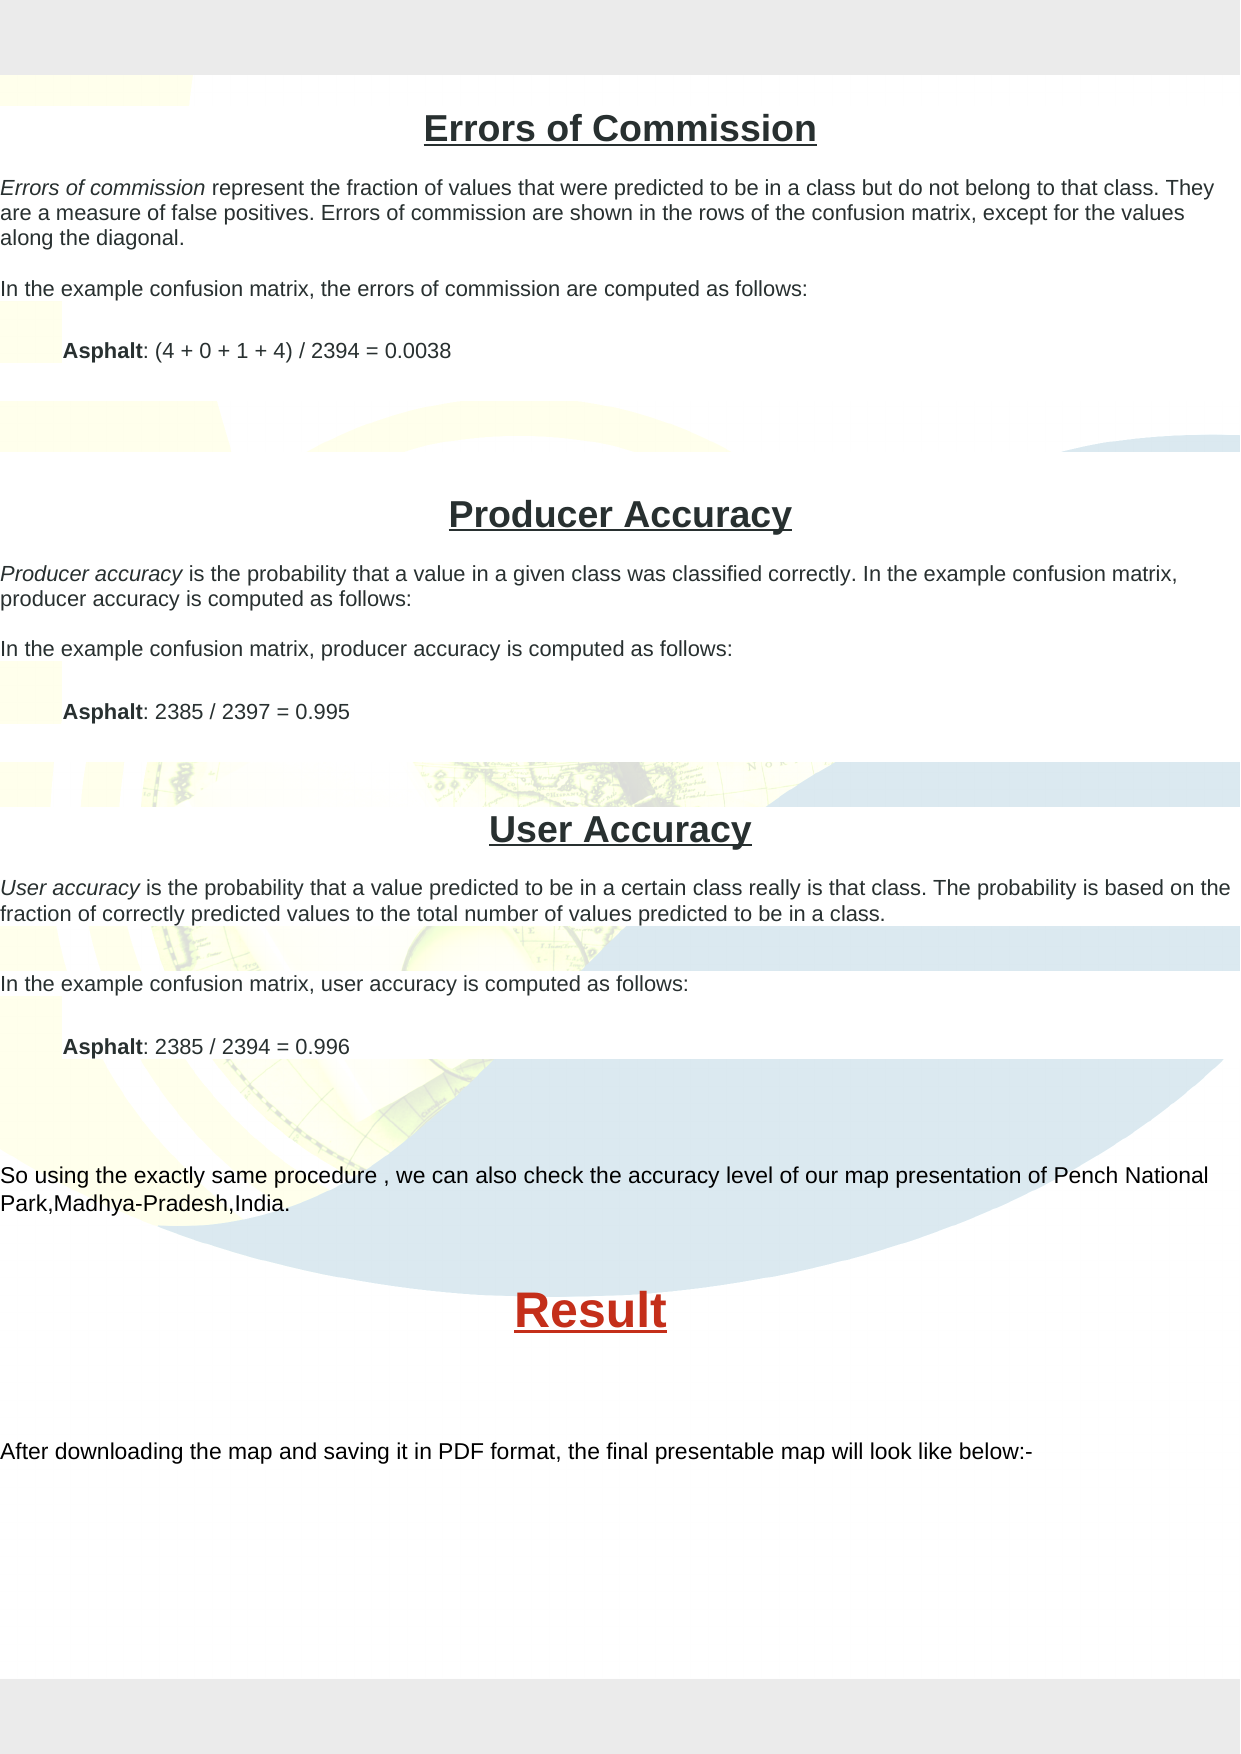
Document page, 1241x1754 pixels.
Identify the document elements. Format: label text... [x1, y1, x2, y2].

text Asphalt: (4 + 0 + 1 + 4) / 2394 = 0.0038 [62, 338, 1240, 363]
text Asphalt: 2385 / 2394 = 0.996 [62, 1034, 1240, 1059]
text Asphalt: 2385 / 2397 = 0.995 [62, 699, 1240, 724]
text Errors of commission represent the fraction of values that were predicted to be in a class but do not belong to that class. They are a measure of false positives. Errors of commission are shown in the rows of the confusion matrix, except for the values along the diagonal. [0, 174, 1240, 250]
subtitle Errors of Commission [0, 106, 1240, 149]
text User accuracy is the probability that a value predicted to be in a certain class really is that class. The probability is based on the fraction of correctly predicted values to the total number of values predicted to be in a class. [0, 875, 1240, 926]
text So using the exactly same procedure , we can also check the accuracy level of our map presentation of Pench National Park,Madhya-Pradesh,India. [0, 1162, 1240, 1216]
text In the example confusion matrix, producer accuracy is computed as follows: [0, 636, 1240, 661]
text Result [0, 1280, 1240, 1338]
subtitle User Accuracy [0, 807, 1240, 850]
text In the example confusion matrix, user accuracy is computed as follows: [0, 971, 1240, 996]
text In the example confusion matrix, the errors of commission are computed as follows: [0, 275, 1240, 301]
text After downloading the map and saving it in PDF format, the final presentable map will look like below:- [0, 1438, 1240, 1464]
text Producer accuracy is the probability that a value in a given class was classified correctly. In the example confusion matrix, producer accuracy is computed as follows: [0, 560, 1240, 611]
subtitle Producer Accuracy [0, 492, 1240, 535]
